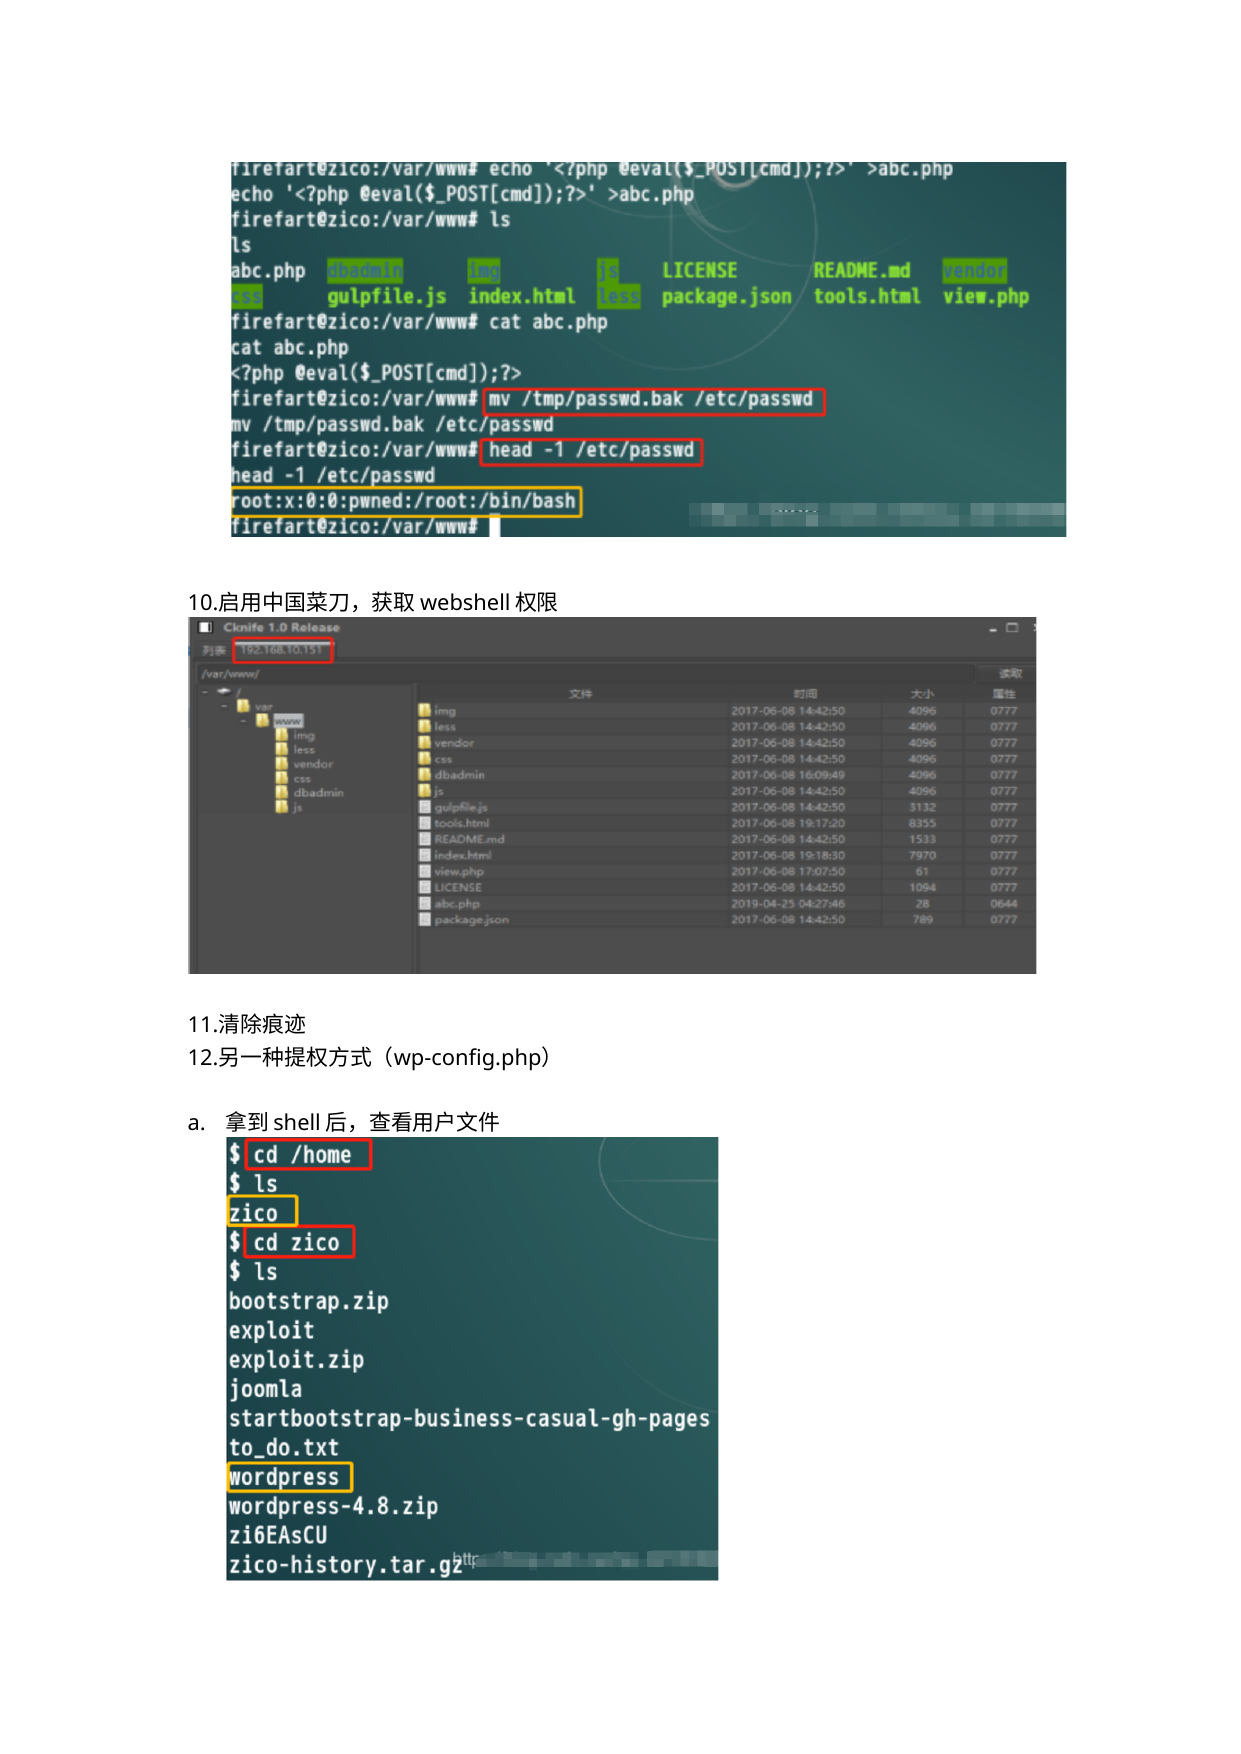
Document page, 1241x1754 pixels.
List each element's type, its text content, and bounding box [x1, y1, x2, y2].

list 拿到shell后，查看用户文件 [187, 1104, 1053, 1137]
picture [187, 617, 1037, 974]
text 10.启用中国菜刀，获取webshell权限 [187, 584, 1053, 617]
picture [225, 1137, 719, 1581]
text 12.另一种提权方式（wp-config.php） [187, 1039, 1053, 1072]
text 11.清除痕迹 [187, 1007, 1053, 1039]
picture [231, 162, 1067, 537]
